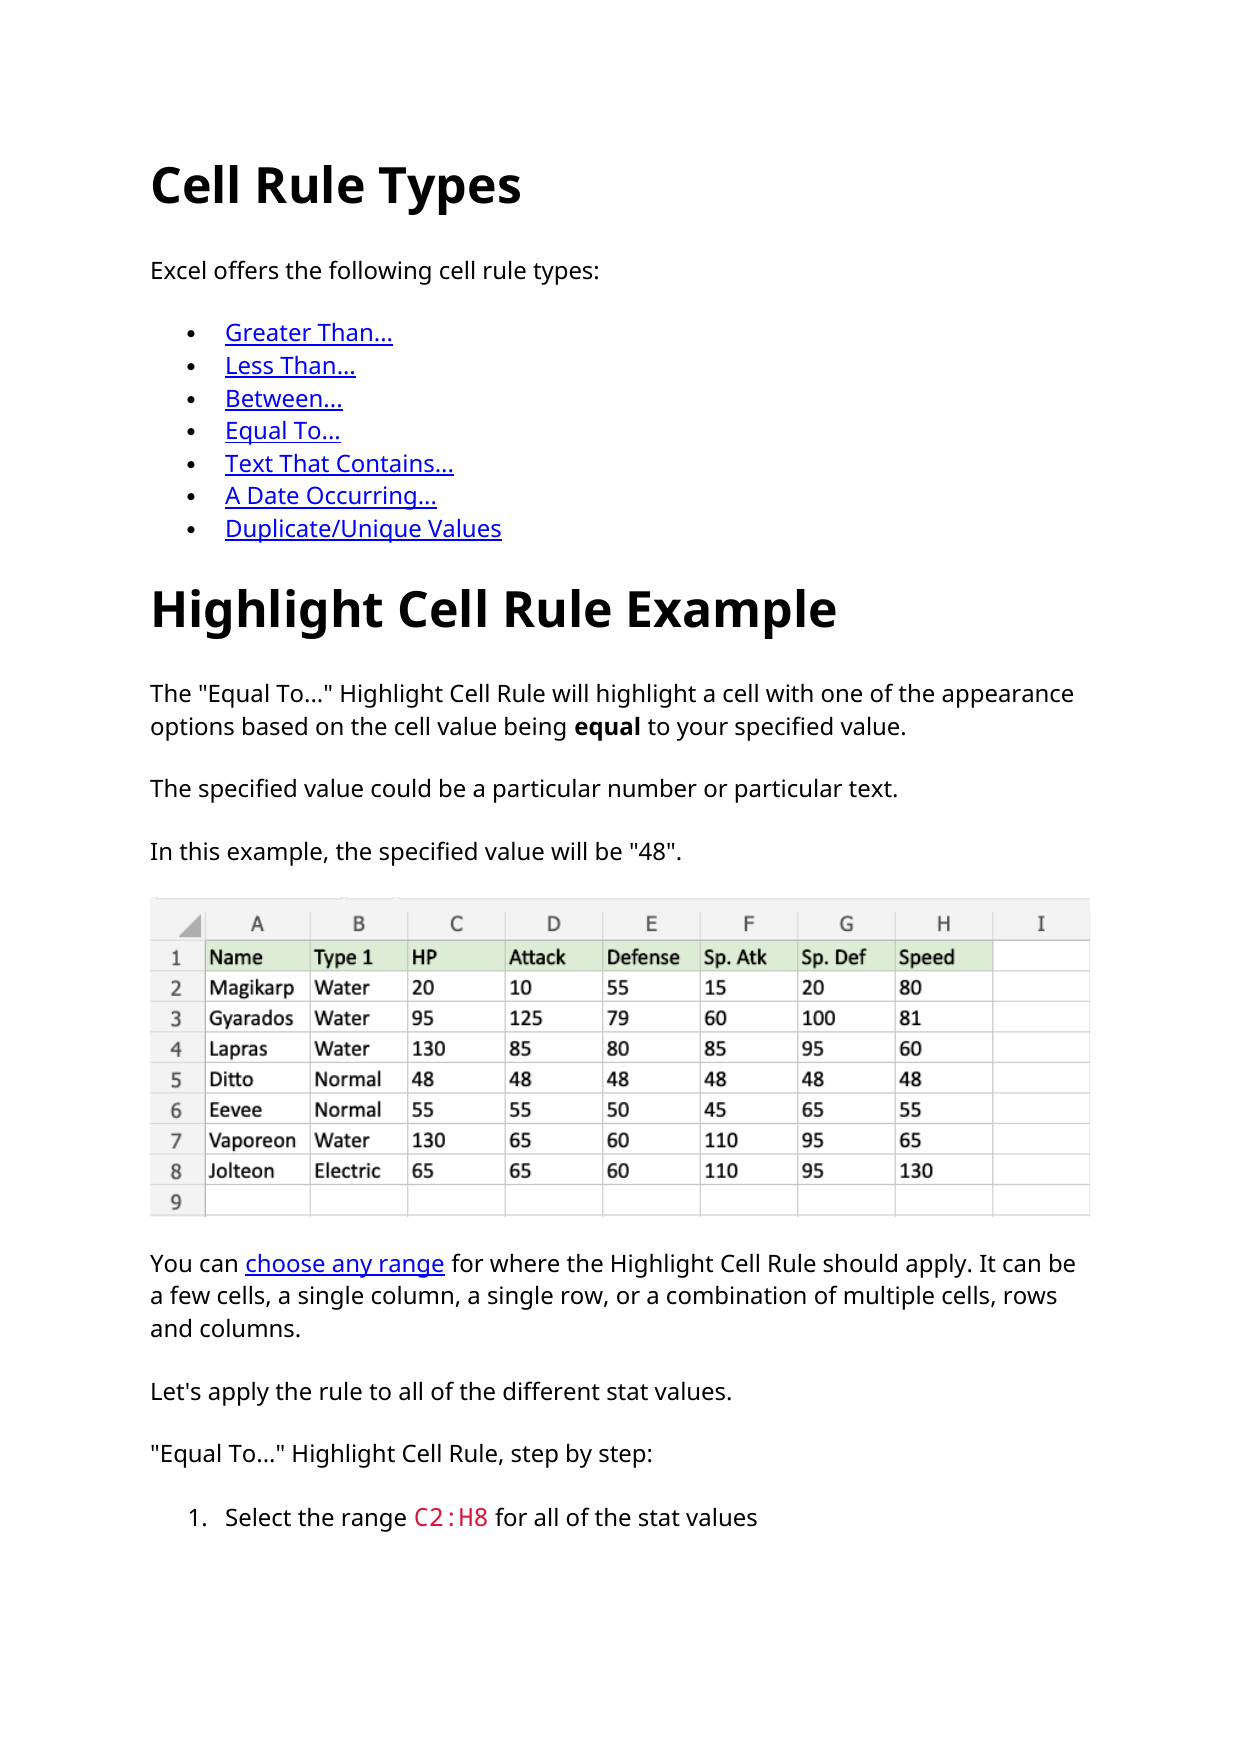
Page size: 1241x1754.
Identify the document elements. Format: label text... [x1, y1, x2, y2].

list Between... [187, 381, 1090, 414]
list Duplicate/Unique Values [187, 512, 1090, 544]
subtitle Highlight Cell Rule Example [150, 573, 1090, 642]
list Equal To... [187, 414, 1090, 447]
list A Date Occurring... [187, 479, 1090, 512]
text The "Equal To..." Highlight Cell Rule will highlight a cell with one of the appearance options based on the cell value being equal to your specified value. [150, 677, 1090, 742]
list Greater Than... [187, 316, 1090, 349]
text "Equal To..." Highlight Cell Rule, step by step: [150, 1437, 1090, 1469]
text Let's apply the rule to all of the different stat values. [150, 1374, 1090, 1407]
text You can choose any range for where the Highlight Cell Rule should apply. It can be a few cells, a single column, a single row, or a combination of multiple cells, rows and columns. [150, 1247, 1090, 1344]
text Excel offers the following cell rule types: [150, 253, 1090, 286]
list Text That Contains... [187, 447, 1090, 479]
list Select the range C2:H8 for all of the stat values [187, 1499, 1090, 1534]
text The specified value could be a particular number or particular text. [150, 772, 1090, 805]
subtitle Cell Rule Types [150, 150, 1090, 218]
list Less Than... [187, 349, 1090, 381]
text In this example, the specified value will be "48". [150, 835, 1090, 867]
picture [150, 897, 1091, 1217]
